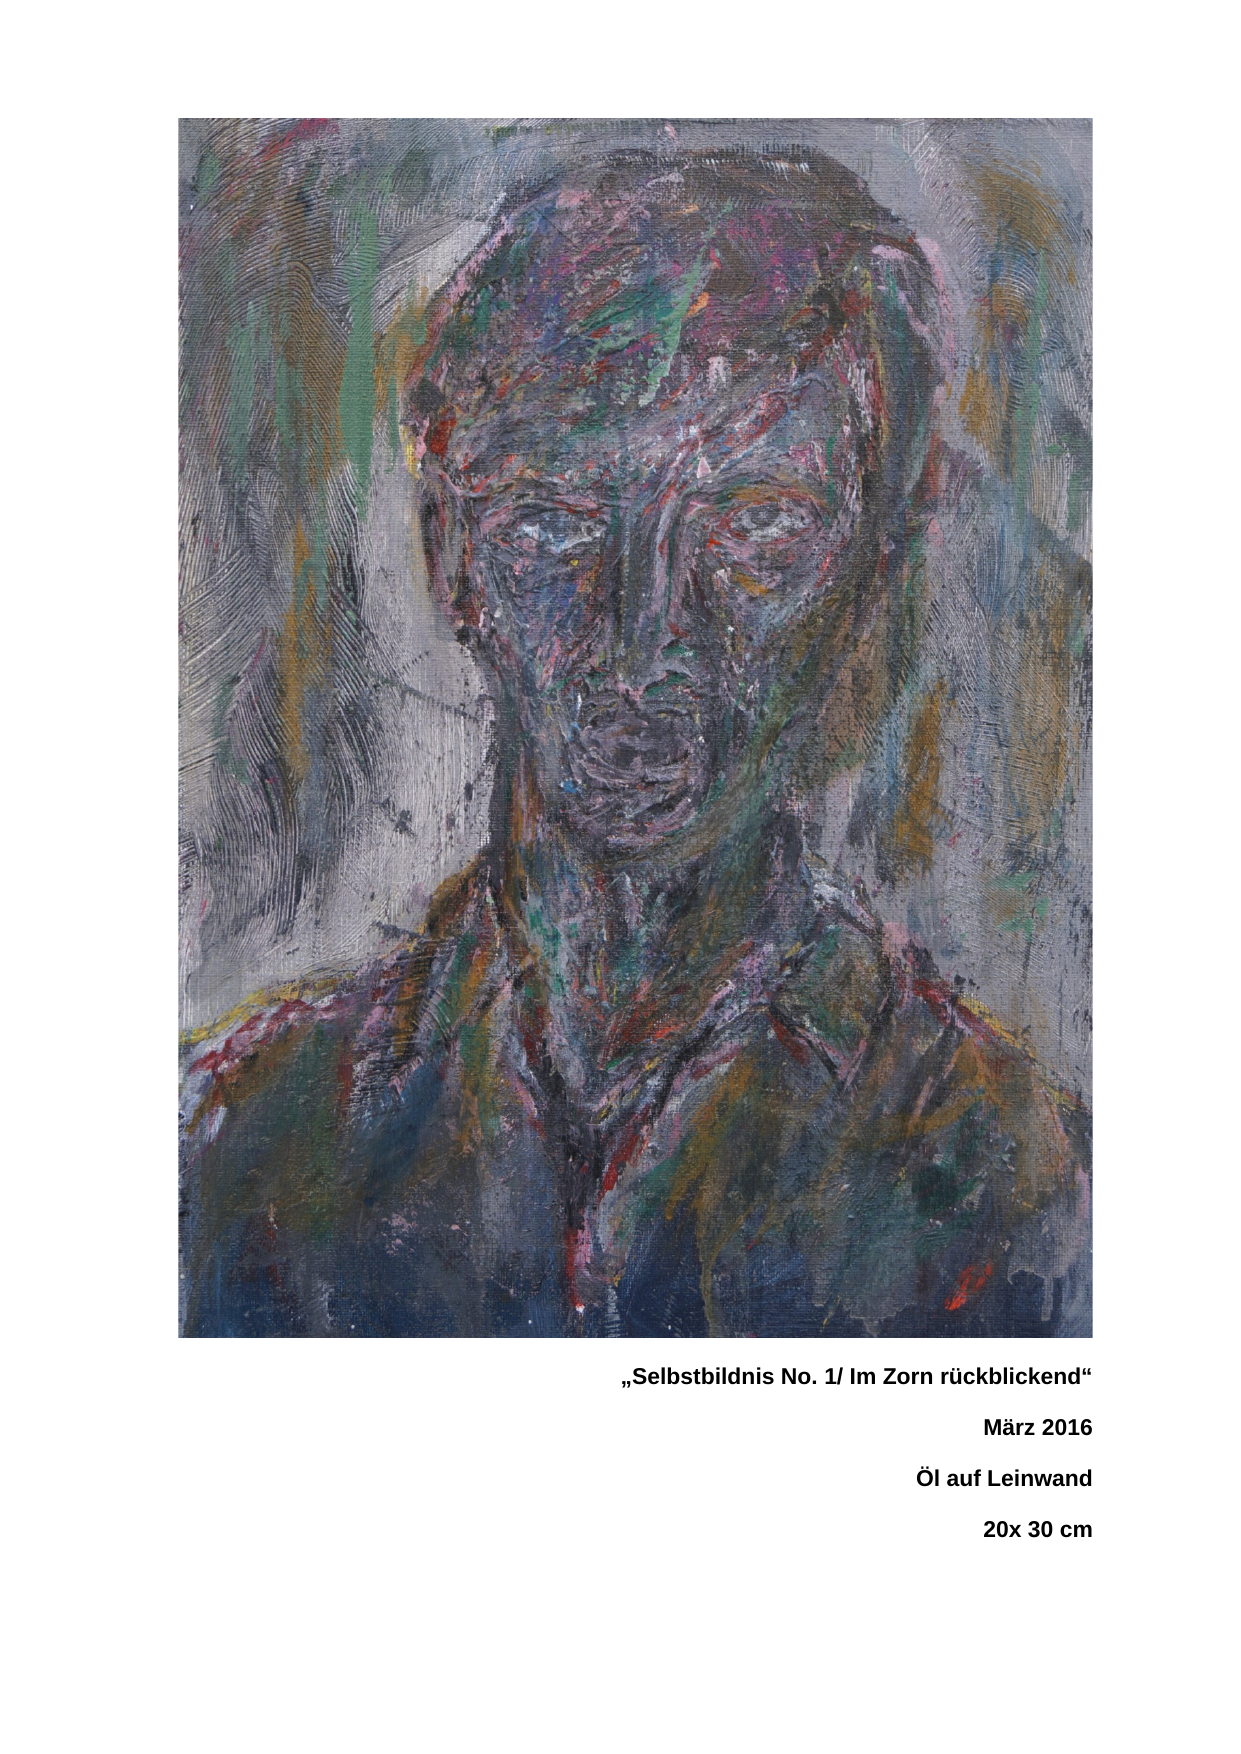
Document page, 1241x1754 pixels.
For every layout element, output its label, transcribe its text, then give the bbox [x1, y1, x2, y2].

text März 2016 [148, 1414, 1093, 1440]
text „Selbstbildnis No. 1/ Im Zorn rückblickend“ [148, 1363, 1093, 1389]
text Öl auf Leinwand [148, 1465, 1093, 1491]
picture [178, 118, 1093, 1338]
text 20x 30 cm [148, 1516, 1093, 1542]
